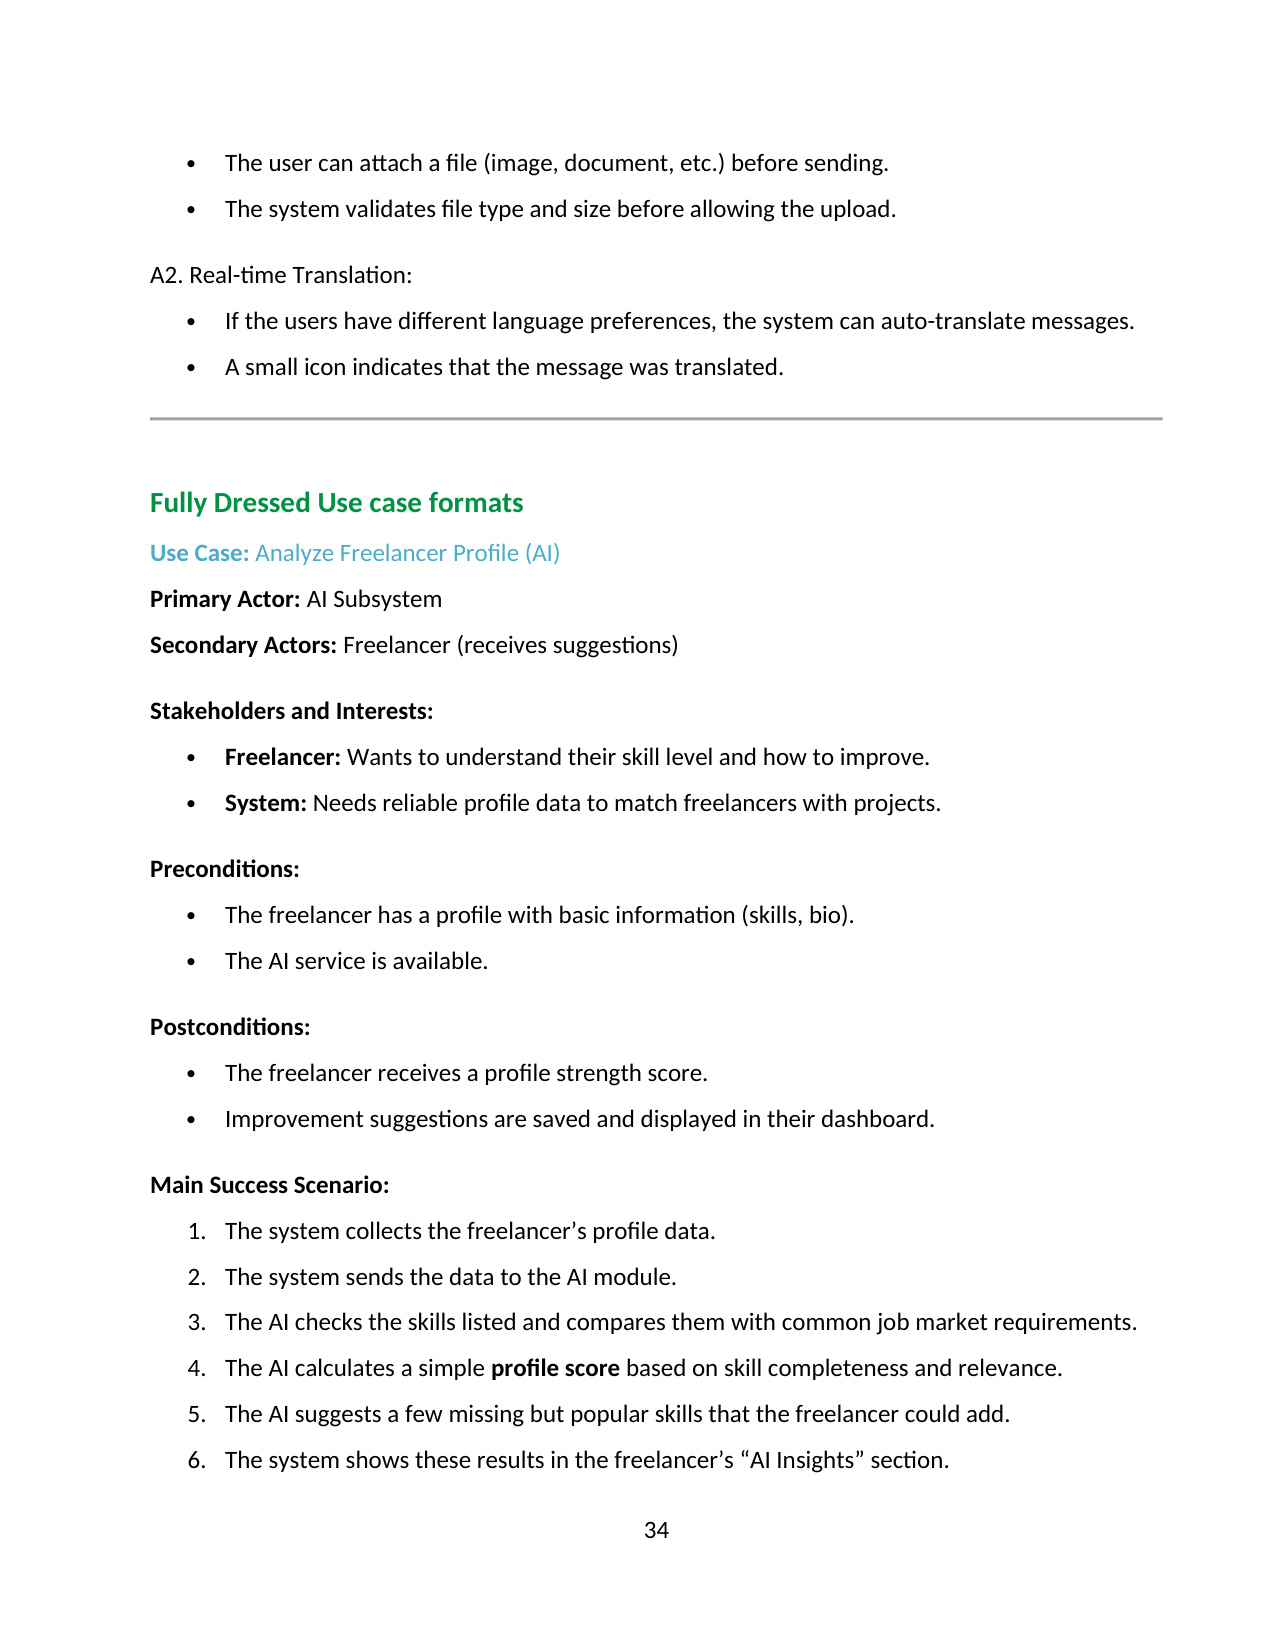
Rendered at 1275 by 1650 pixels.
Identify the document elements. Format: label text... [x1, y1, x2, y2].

list The system validates file type and size before allowing the upload. [187, 193, 1162, 223]
list Improvement suggestions are saved and displayed in their dashboard. [187, 1103, 1162, 1133]
list The AI checks the skills listed and compares them with common job market requirements. [187, 1307, 1162, 1337]
list The AI service is available. [187, 945, 1162, 975]
text A2. Real-time Translation: [150, 259, 1162, 290]
list The system collects the freelancer’s profile data. [187, 1215, 1162, 1246]
list A small icon indicates that the message was translated. [187, 351, 1162, 381]
list The AI calculates a simple profile score based on skill completeness and relevance. [187, 1352, 1162, 1383]
list The user can attach a file (image, document, etc.) before sending. [187, 147, 1162, 177]
list The system sends the data to the AI module. [187, 1261, 1162, 1291]
list Freelancer: Wants to understand their skill level and how to improve. [187, 741, 1162, 772]
list The AI suggests a few missing but popular skills that the freelancer could add. [187, 1398, 1162, 1428]
list The freelancer receives a profile strength score. [187, 1057, 1162, 1088]
text Main Success Scenario: [150, 1169, 1162, 1200]
text Stakeholders and Interests: [150, 695, 1162, 726]
list If the users have different language preferences, the system can auto-translate messages. [187, 305, 1162, 336]
list The system shows these results in the freelancer’s “AI Insights” section. [187, 1444, 1162, 1474]
subtitle Fully Dressed Use case formats [150, 484, 1162, 519]
list The freelancer has a profile with basic information (skills, bio). [187, 899, 1162, 929]
text Postconditions: [150, 1011, 1162, 1042]
text Preconditions: [150, 853, 1162, 884]
list System: Needs reliable profile data to match freelancers with projects. [187, 787, 1162, 817]
text Use Case: Analyze Freelancer Profile (AI) Primary Actor: AI Subsystem Secondary Actors: Freelancer (receives suggestions) [150, 537, 1162, 659]
